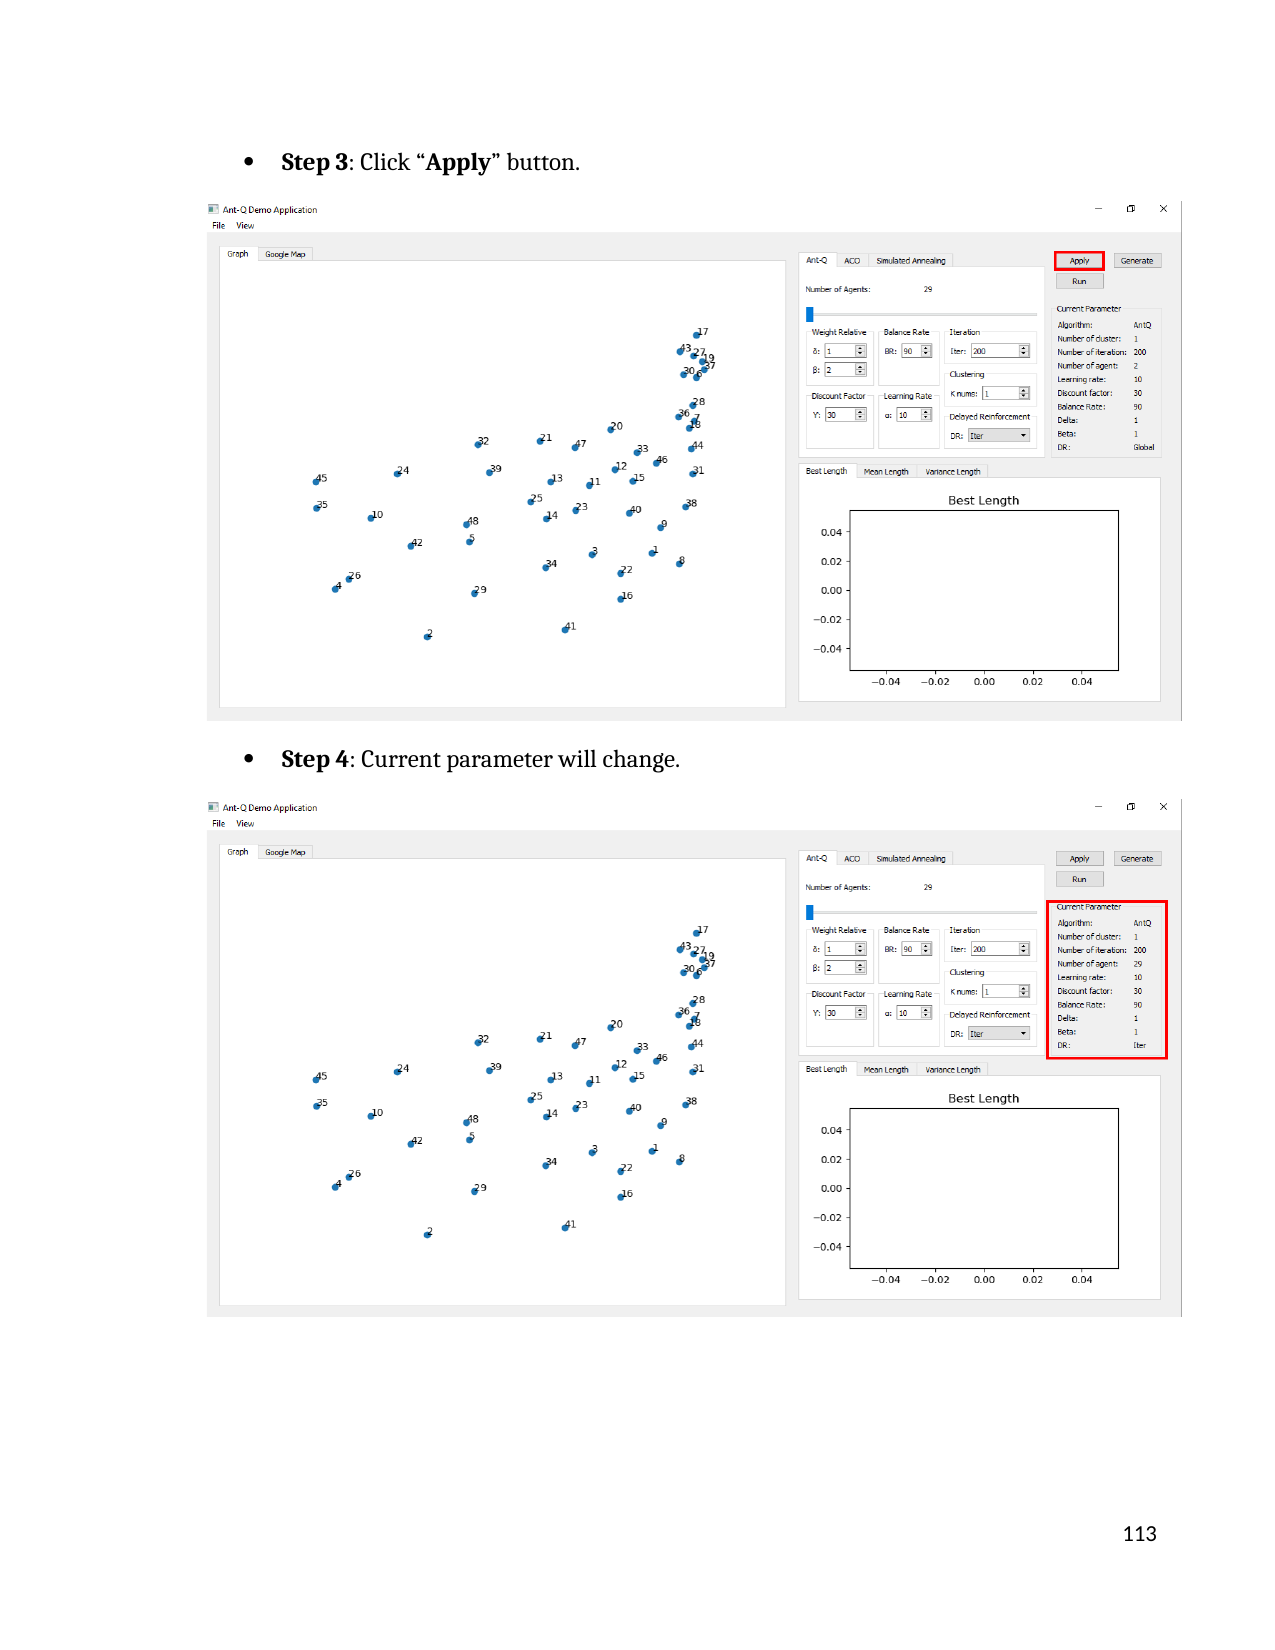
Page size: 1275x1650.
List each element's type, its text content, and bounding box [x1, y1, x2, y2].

picture [206, 201, 1182, 721]
picture [206, 799, 1182, 1317]
list Step 4: Current parameter will change. [244, 745, 1157, 774]
list Step 3: Click “Apply” button. [244, 148, 1157, 176]
